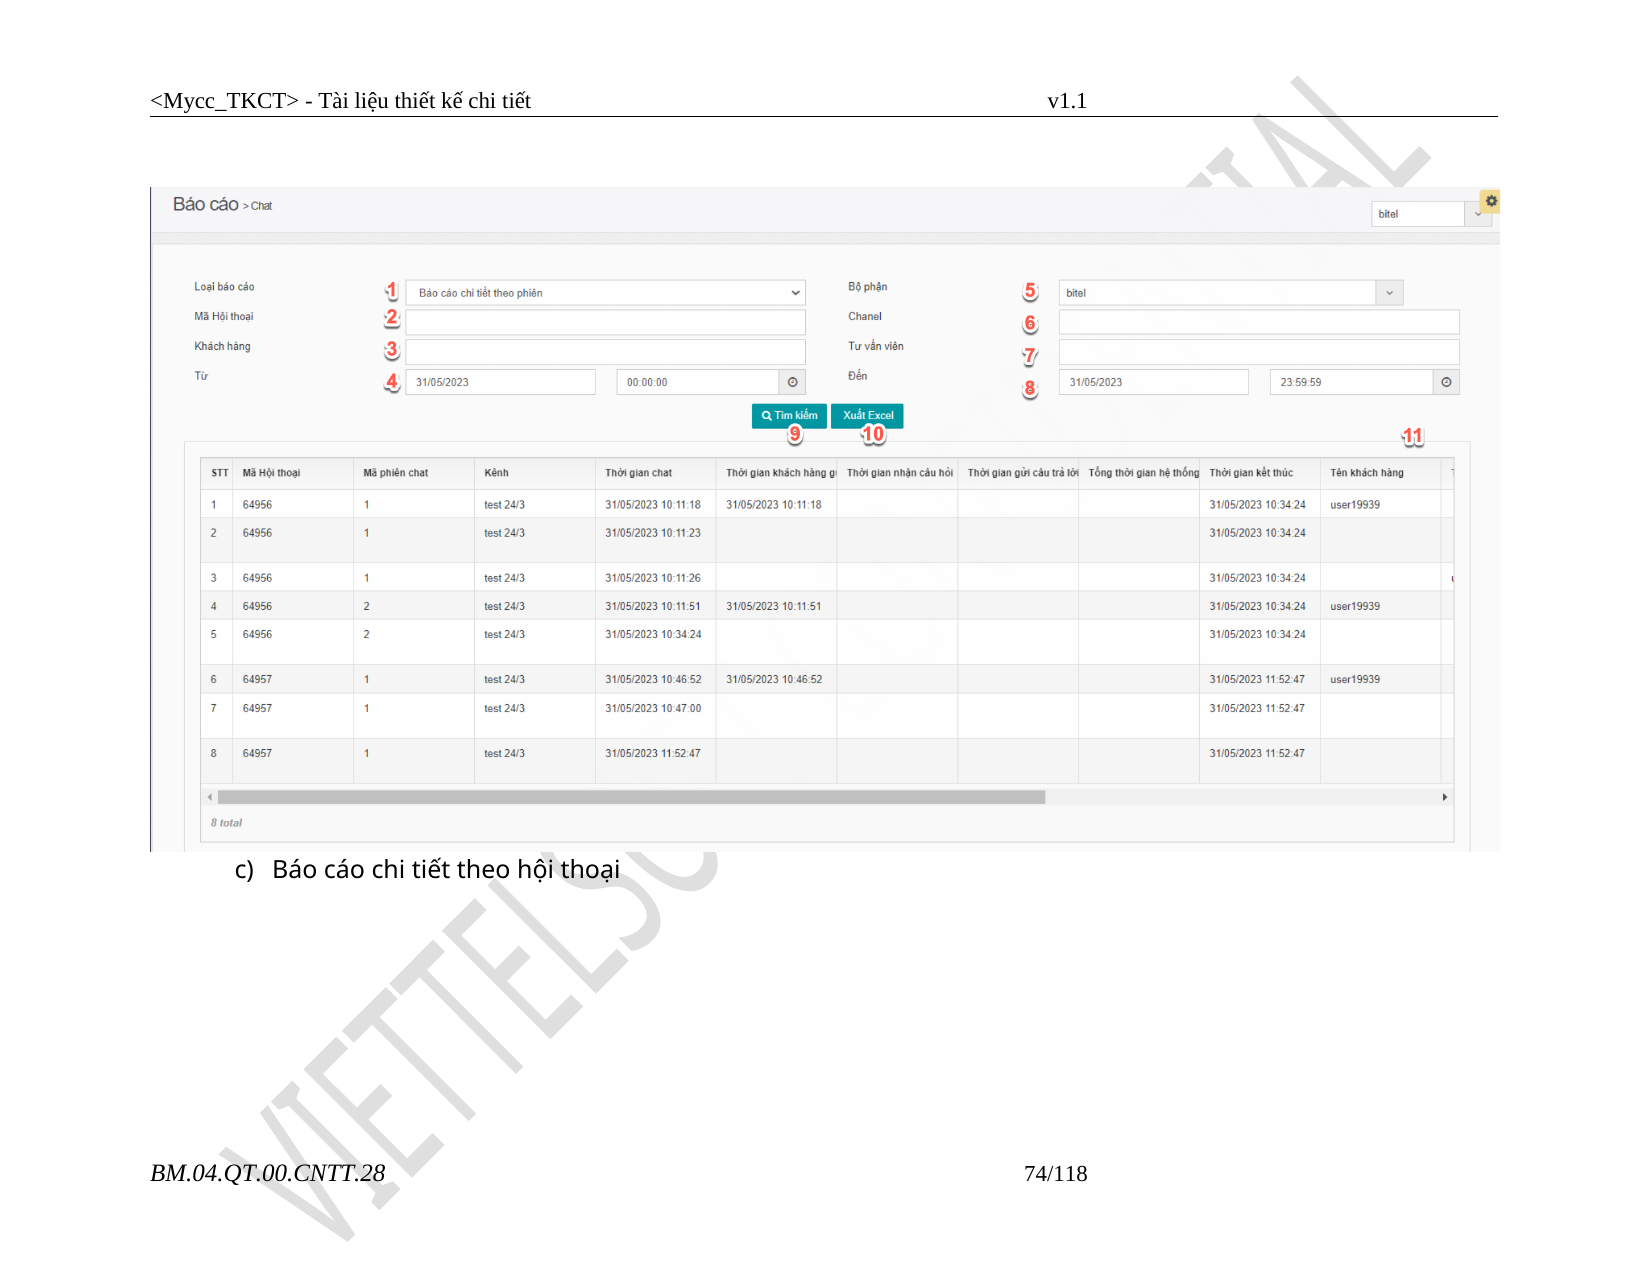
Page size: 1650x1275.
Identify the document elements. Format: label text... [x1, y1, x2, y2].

list Báo cáo chi tiết theo hội thoại [234, 852, 1500, 886]
picture [150, 187, 1500, 852]
